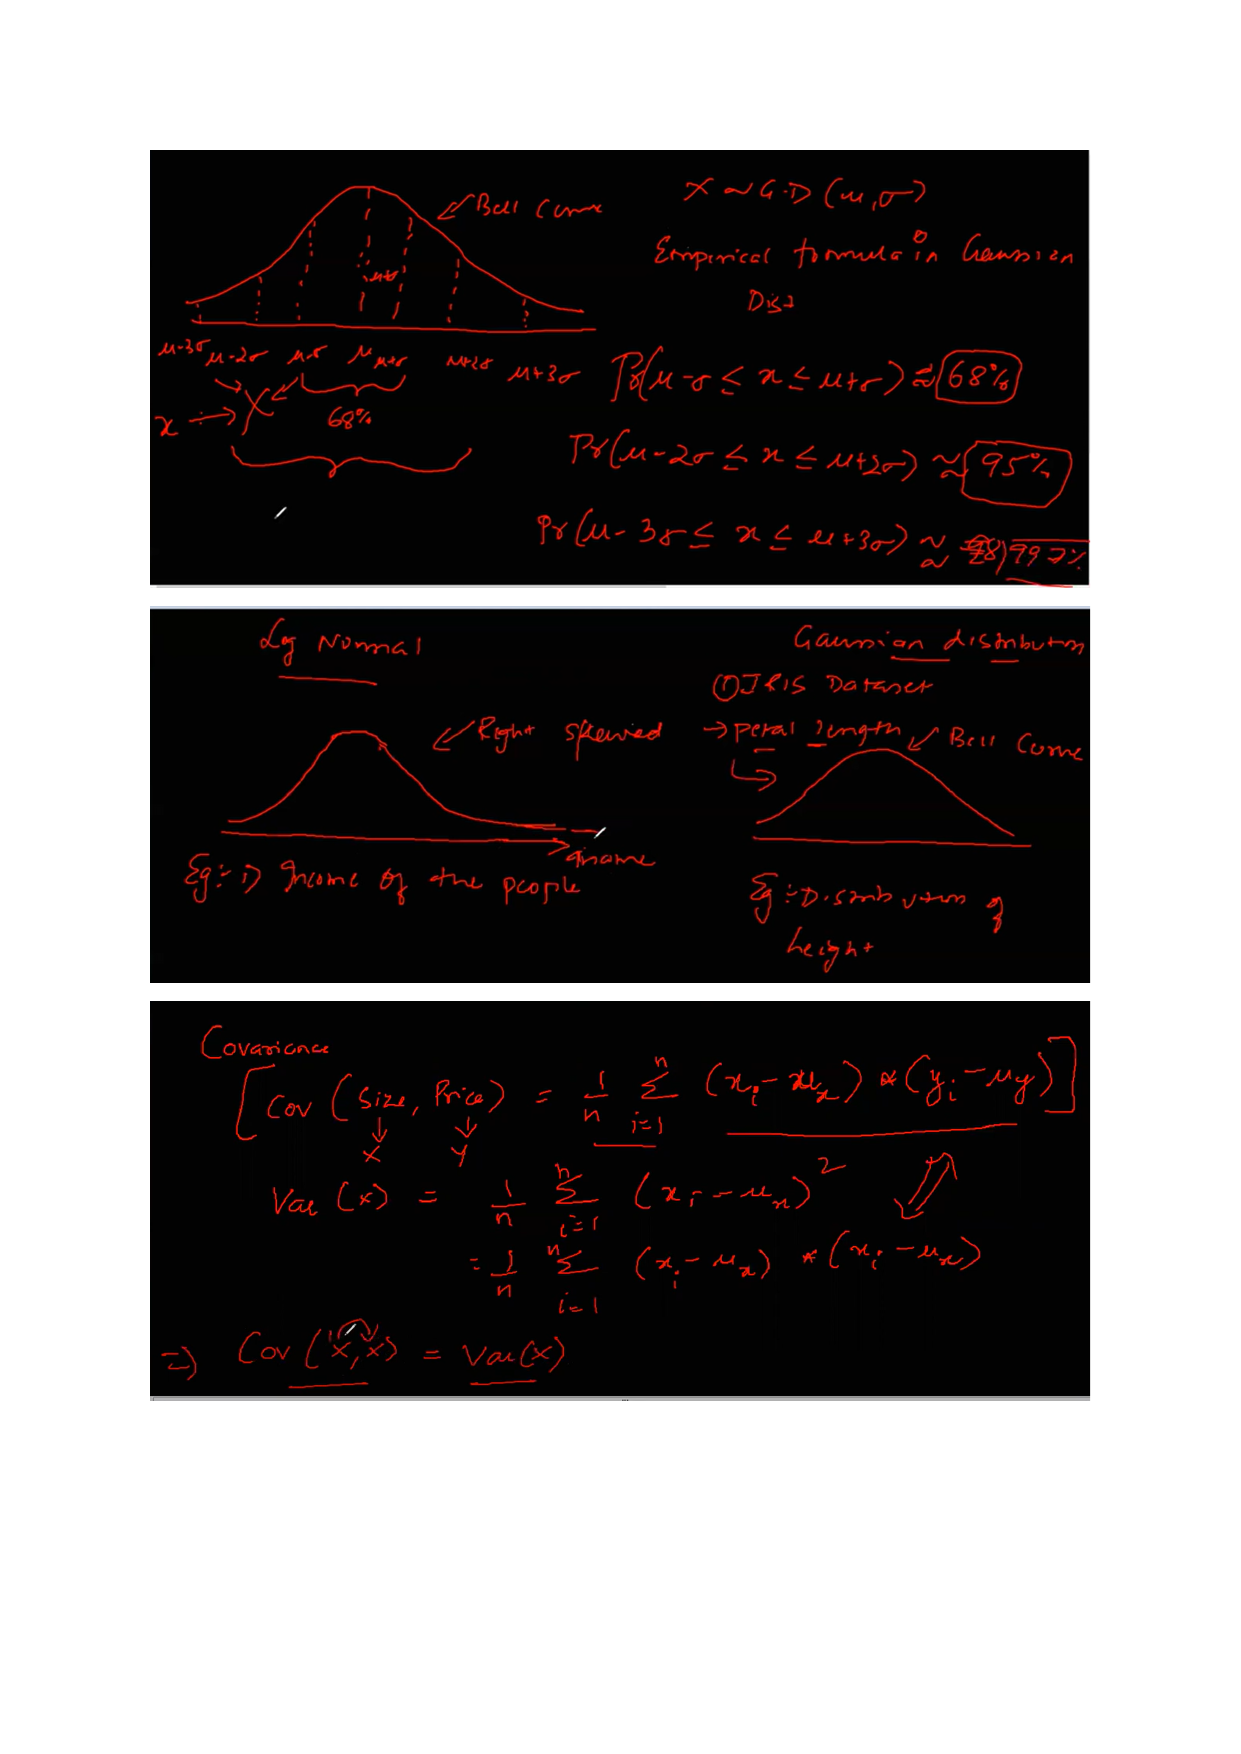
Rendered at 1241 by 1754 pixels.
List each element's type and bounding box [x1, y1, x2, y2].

picture [150, 150, 1091, 588]
picture [150, 1001, 1091, 1401]
picture [150, 606, 1091, 983]
